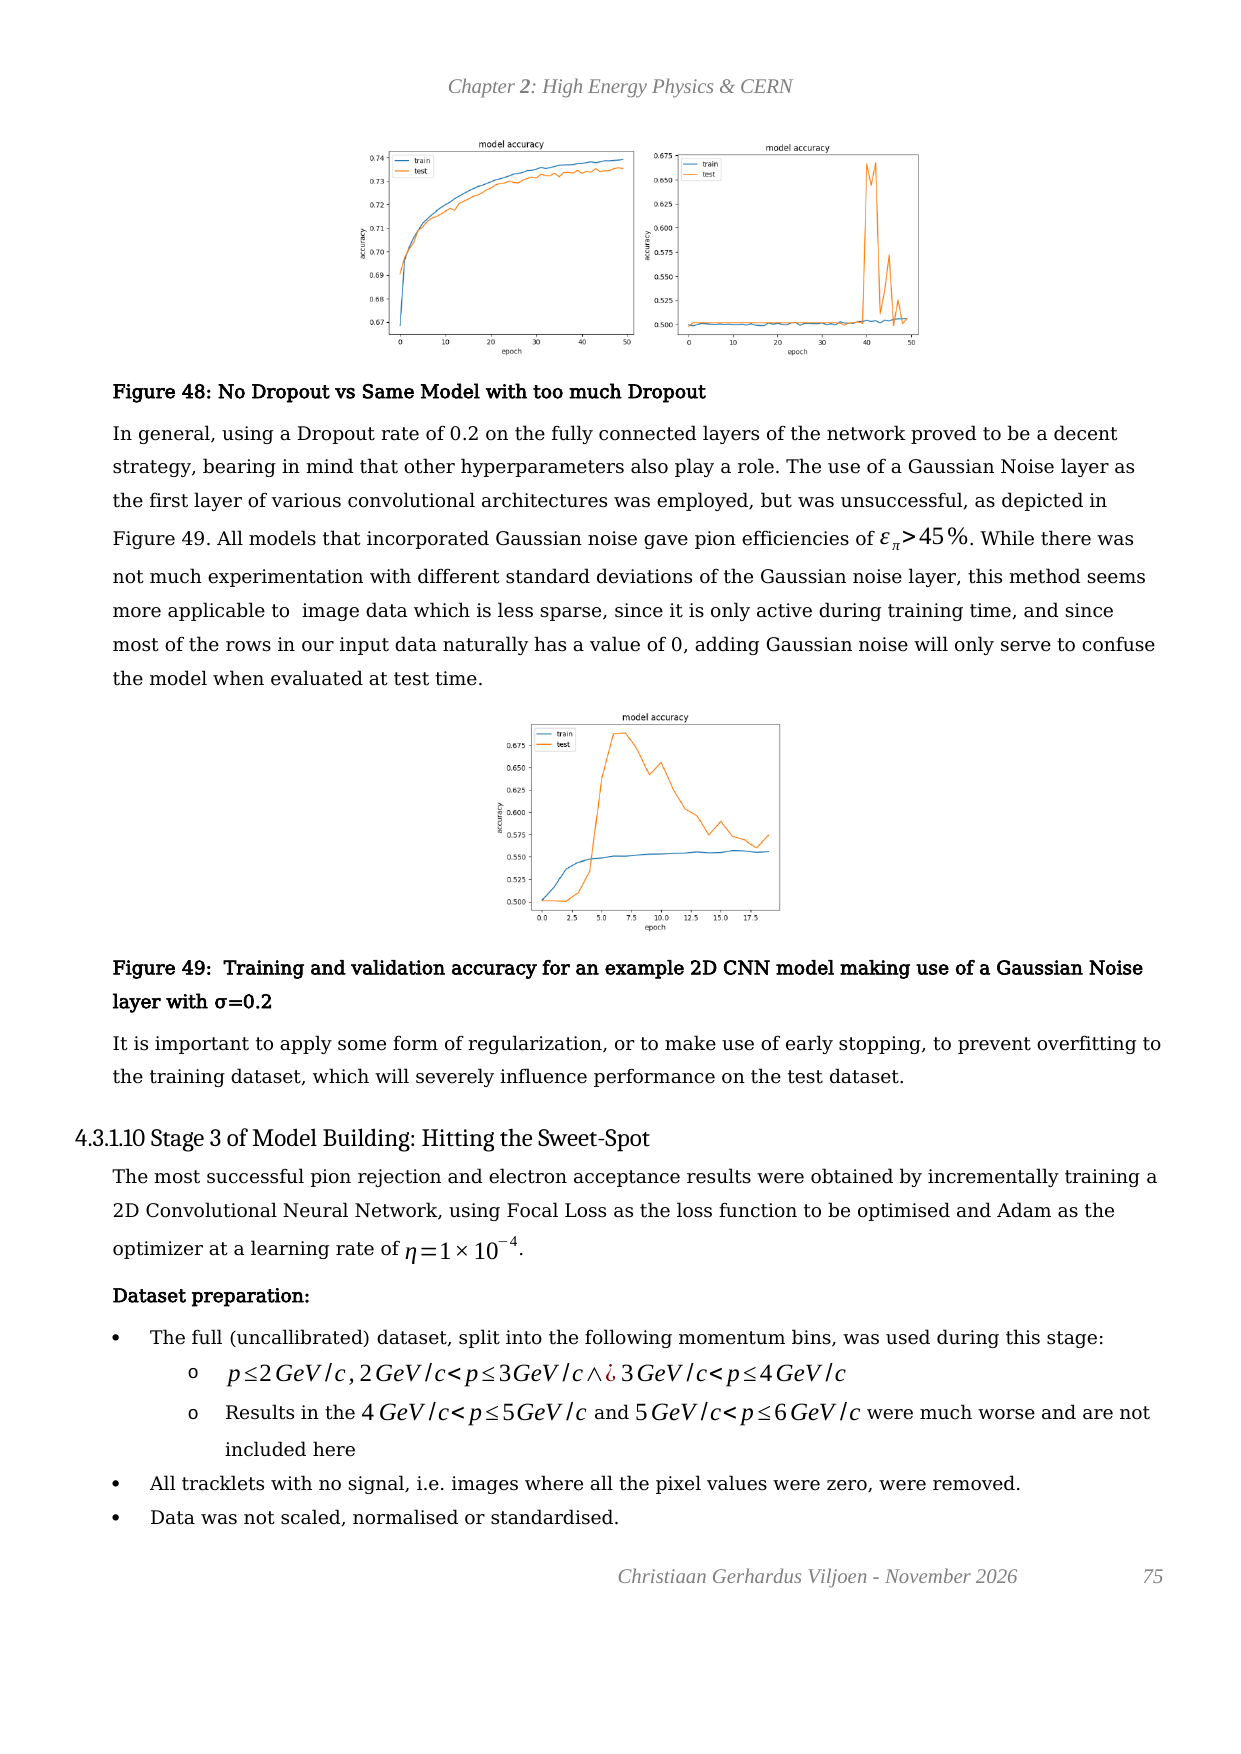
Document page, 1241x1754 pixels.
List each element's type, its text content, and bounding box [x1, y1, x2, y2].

subtitle Stage 3 of Model Building: Hitting the Sweet-Spot [75, 1124, 1165, 1153]
text Dataset preparation: [112, 1283, 1165, 1306]
list All tracklets with no signal, i.e. images where all the pixel values were zero, were removed. [112, 1472, 1165, 1494]
picture [354, 135, 924, 360]
text Figure 48: No Dropout vs Same Model with too much Dropout [112, 379, 1165, 402]
list The full (uncallibrated) dataset, split into the following momentum bins, was used during this stage: [112, 1326, 1165, 1348]
list Data was not scaled, normalised or standardised. [112, 1506, 1165, 1528]
text In general, using a Dropout rate of 0.2 on the fully connected layers of the network proved to be a decent strategy, bearing in mind that other hyperparameters also play a role. The use of a Gaussian Noise layer as the first layer of various convolutional architectures was employed, but was unsuccessful, as depicted in Figure 49. All models that incorporated Gaussian noise gave pion efficiencies of . While there was not much experimentation with different standard deviations of the Gaussian noise layer, this method seems more applicable to image data which is less sparse, since it is only active during training time, and since most of the rows in our input data naturally has a value of 0, adding Gaussian noise will only serve to confuse the model when evaluated at test time. [112, 421, 1165, 689]
text It is important to apply some form of regularization, or to make use of early stopping, to prevent overfitting to the training dataset, which will severely influence performance on the test dataset. [112, 1031, 1165, 1088]
list Results in the and were much worse and are not included here [187, 1399, 1165, 1460]
picture [492, 708, 786, 936]
text Figure 49: Training and validation accuracy for an example 2D CNN model making use of a Gaussian Noise layer with σ=0.2 [112, 956, 1165, 1012]
text The most successful pion rejection and electron acceptance results were obtained by incrementally training a 2D Convolutional Neural Network, using Focal Loss as the loss function to be optimised and Adam as the optimizer at a learning rate of . [112, 1165, 1165, 1264]
